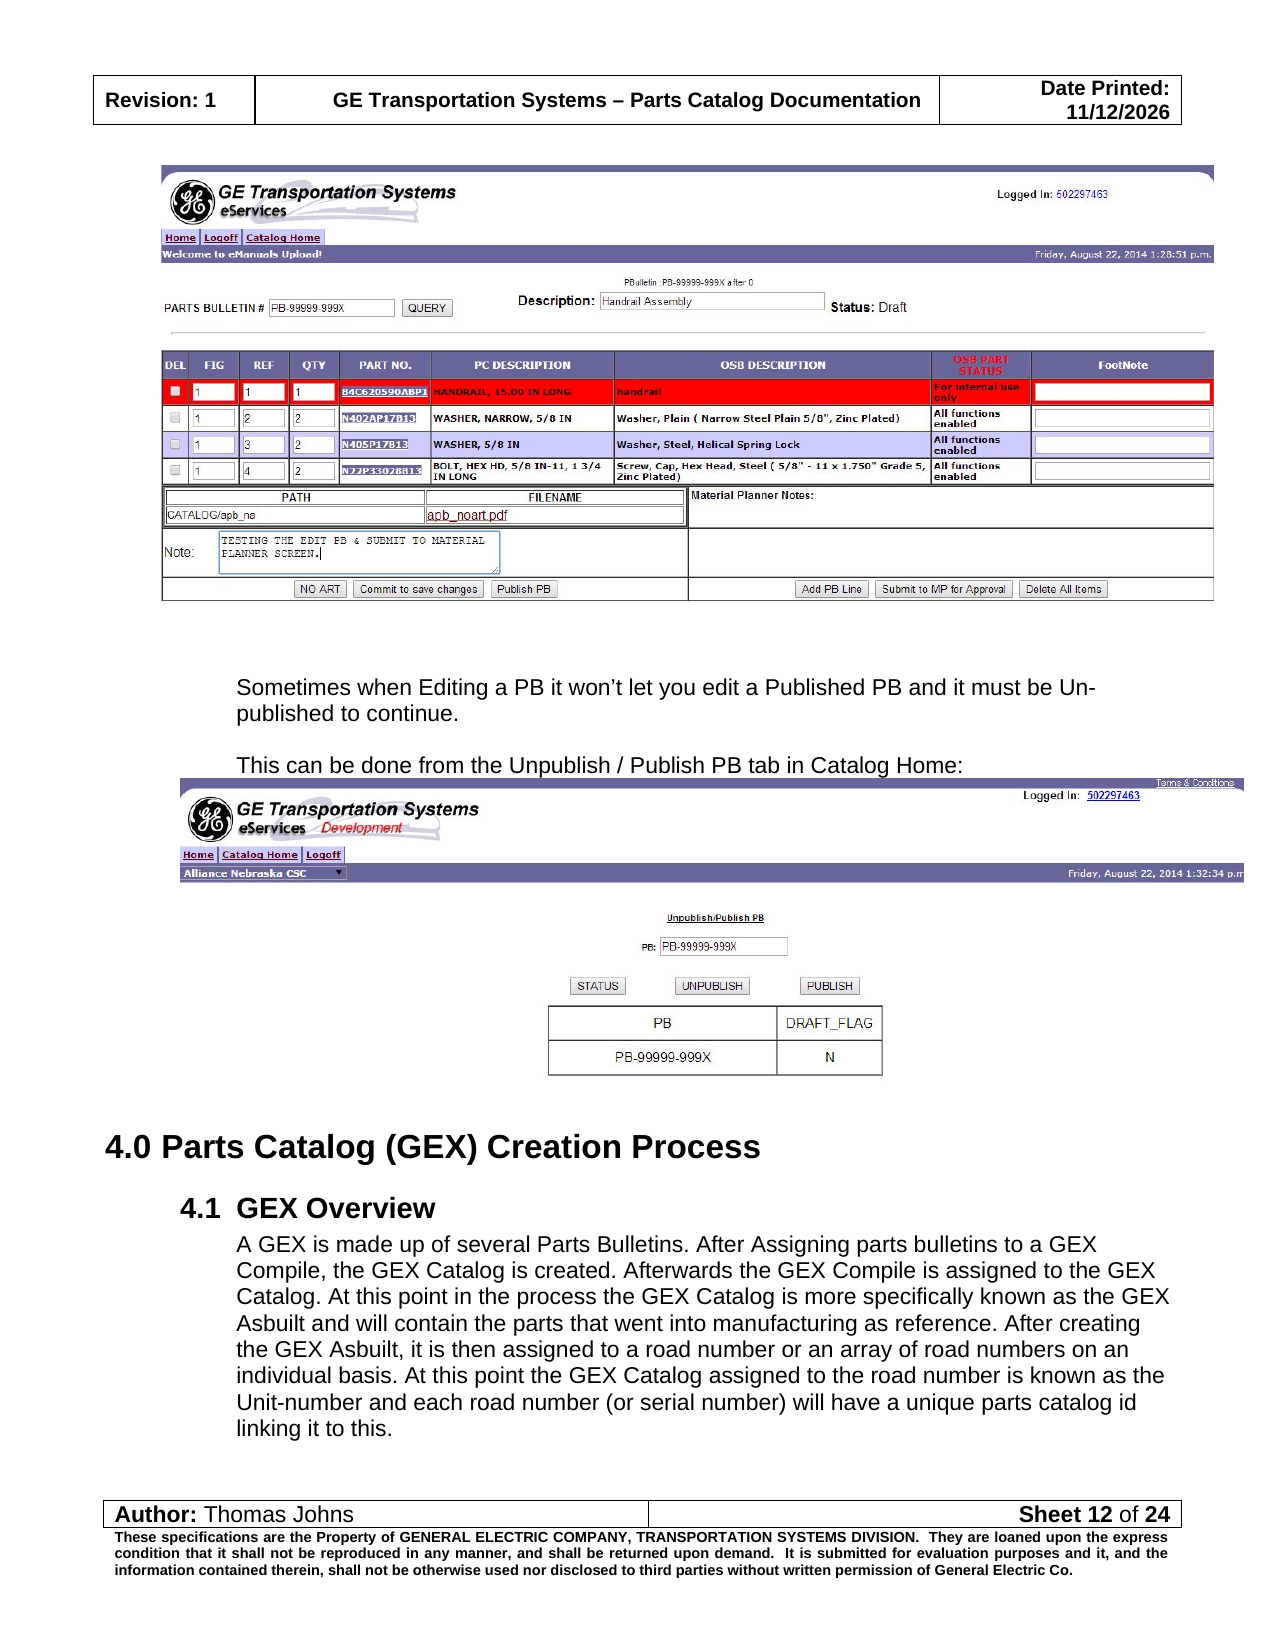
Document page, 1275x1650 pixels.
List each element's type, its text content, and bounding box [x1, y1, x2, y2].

picture [180, 778, 1244, 1103]
text Sometimes when Editing a PB it won’t let you edit a Published PB and it must be Un-published to continue. [236, 674, 1170, 726]
subtitle GEX Overview [180, 1191, 1170, 1224]
text This can be done from the Unpublish / Publish PB tab in Catalog Home: [236, 752, 1170, 778]
subtitle Parts Catalog (GEX) Creation Process [105, 1127, 1170, 1166]
text A GEX is made up of several Parts Bulletins. After Assigning parts bulletins to a GEX Compile, the GEX Catalog is created. Afterwards the GEX Compile is assigned to the GEX Catalog. At this point in the process the GEX Catalog is more specifically known as the GEX Asbuilt and will contain the parts that went into manufacturing as reference. After creating the GEX Asbuilt, it is then assigned to a road number or an array of road numbers on an individual basis. At this point the GEX Catalog assigned to the road number is known as the Unit-number and each road number (or serial number) will have a unique parts catalog id linking it to this. [236, 1231, 1170, 1441]
picture [161, 165, 1214, 674]
